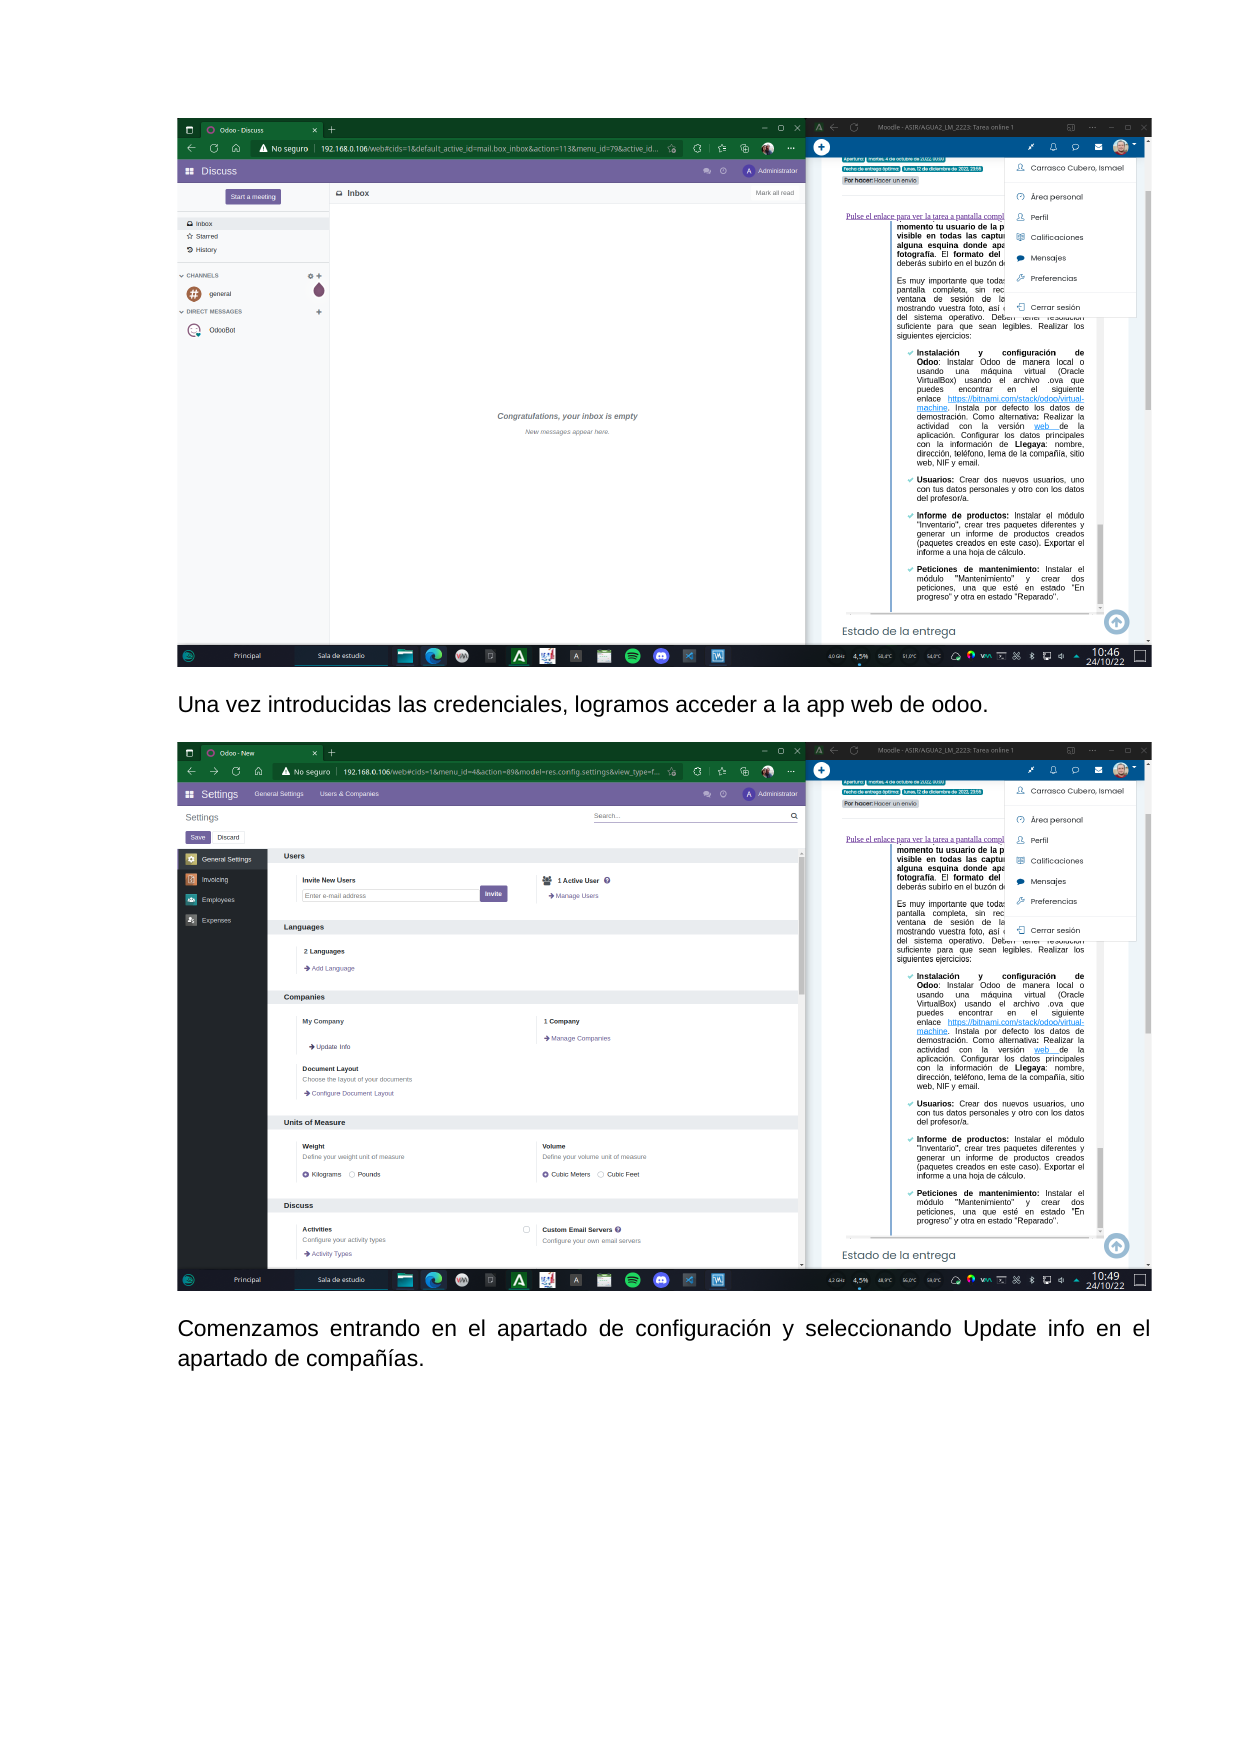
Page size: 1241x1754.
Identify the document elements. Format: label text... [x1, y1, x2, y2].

text Comenzamos entrando en el apartado de configuración y seleccionando Update info en el apartado de compañías. [177, 1315, 1152, 1371]
picture [177, 118, 1152, 667]
picture [177, 742, 1152, 1291]
text Una vez introducidas las credenciales, logramos acceder a la app web de odoo. [177, 691, 1152, 717]
